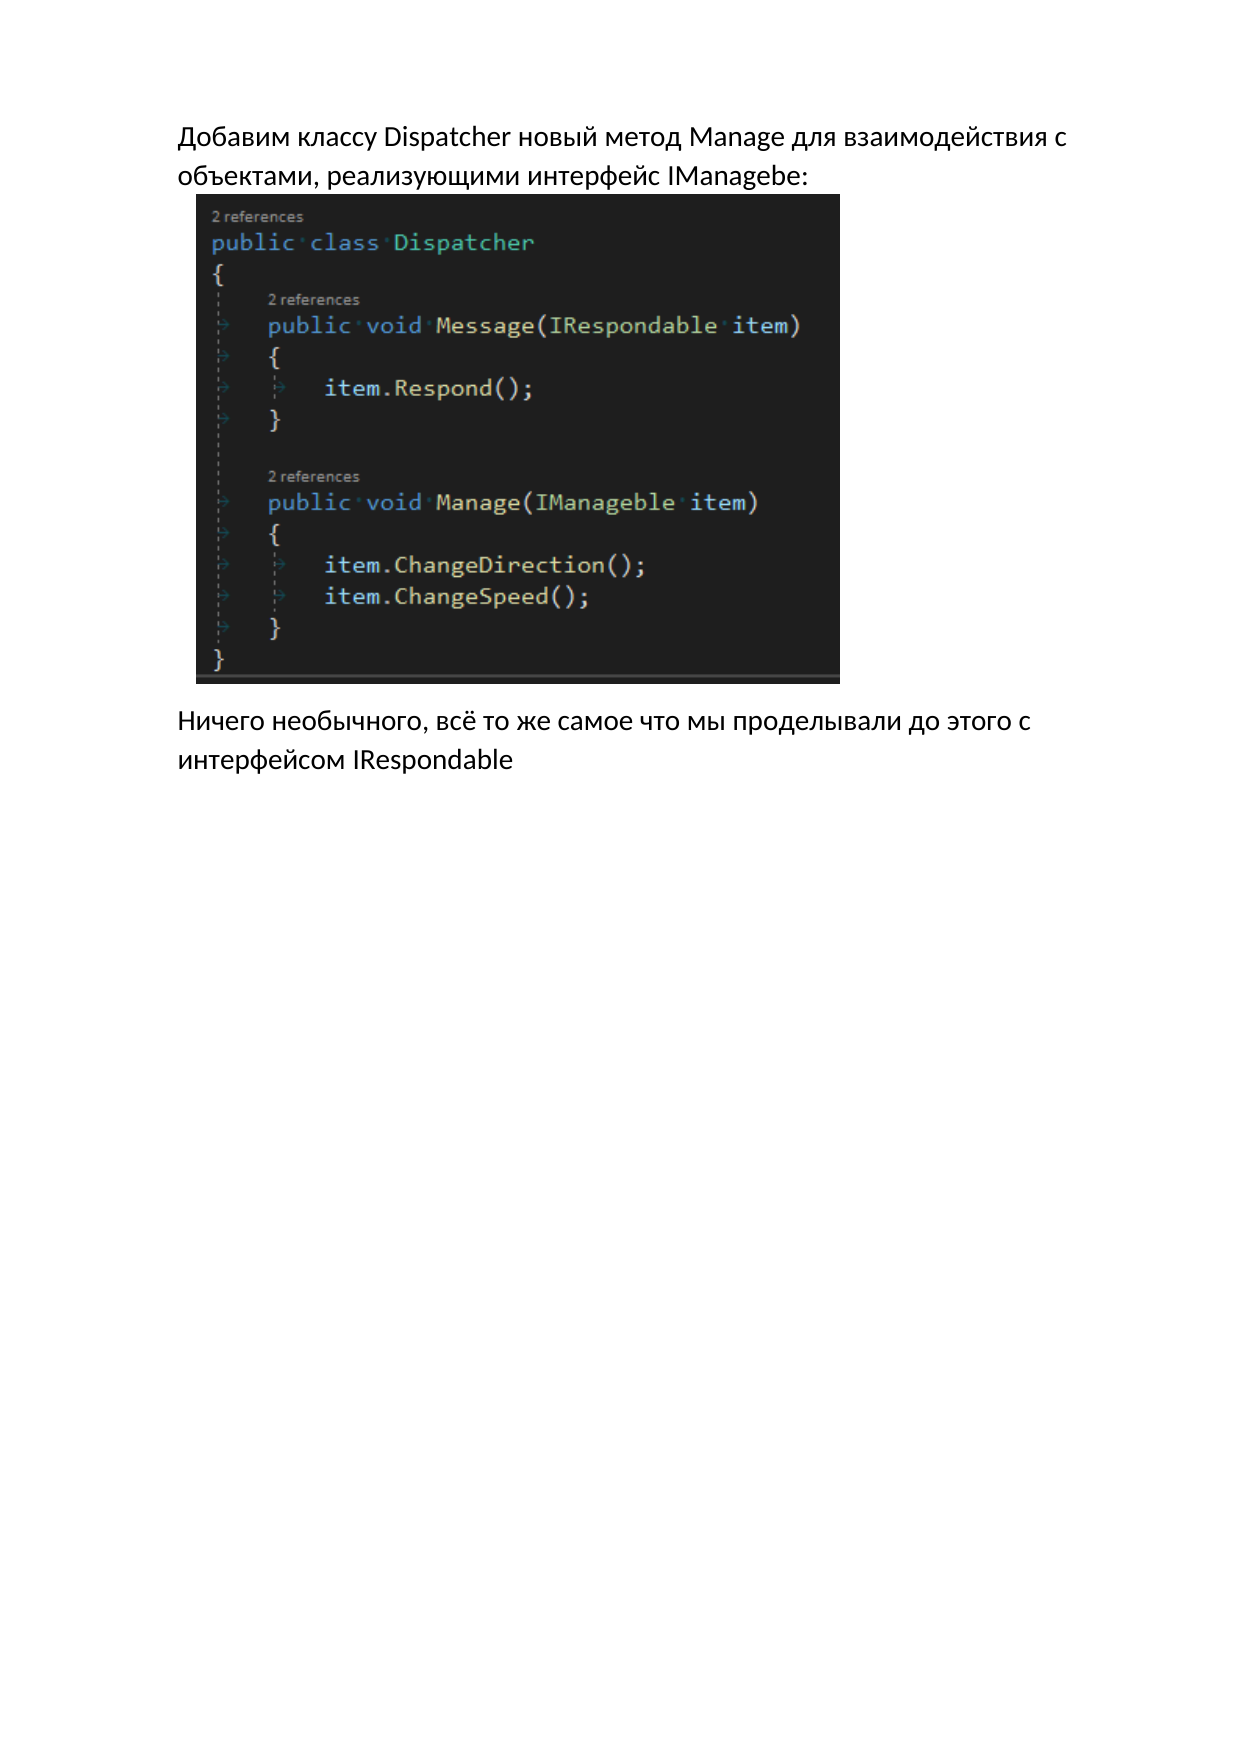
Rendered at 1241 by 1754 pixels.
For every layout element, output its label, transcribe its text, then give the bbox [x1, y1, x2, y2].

text Добавим классу Dispatcher новый метод Manage для взаимодействия с объектами, реализующими интерфейс IManagebe: [177, 118, 1152, 683]
text Ничего необычного, всё то же самое что мы проделывали до этого с интерфейсом IRespondable [177, 702, 1152, 776]
